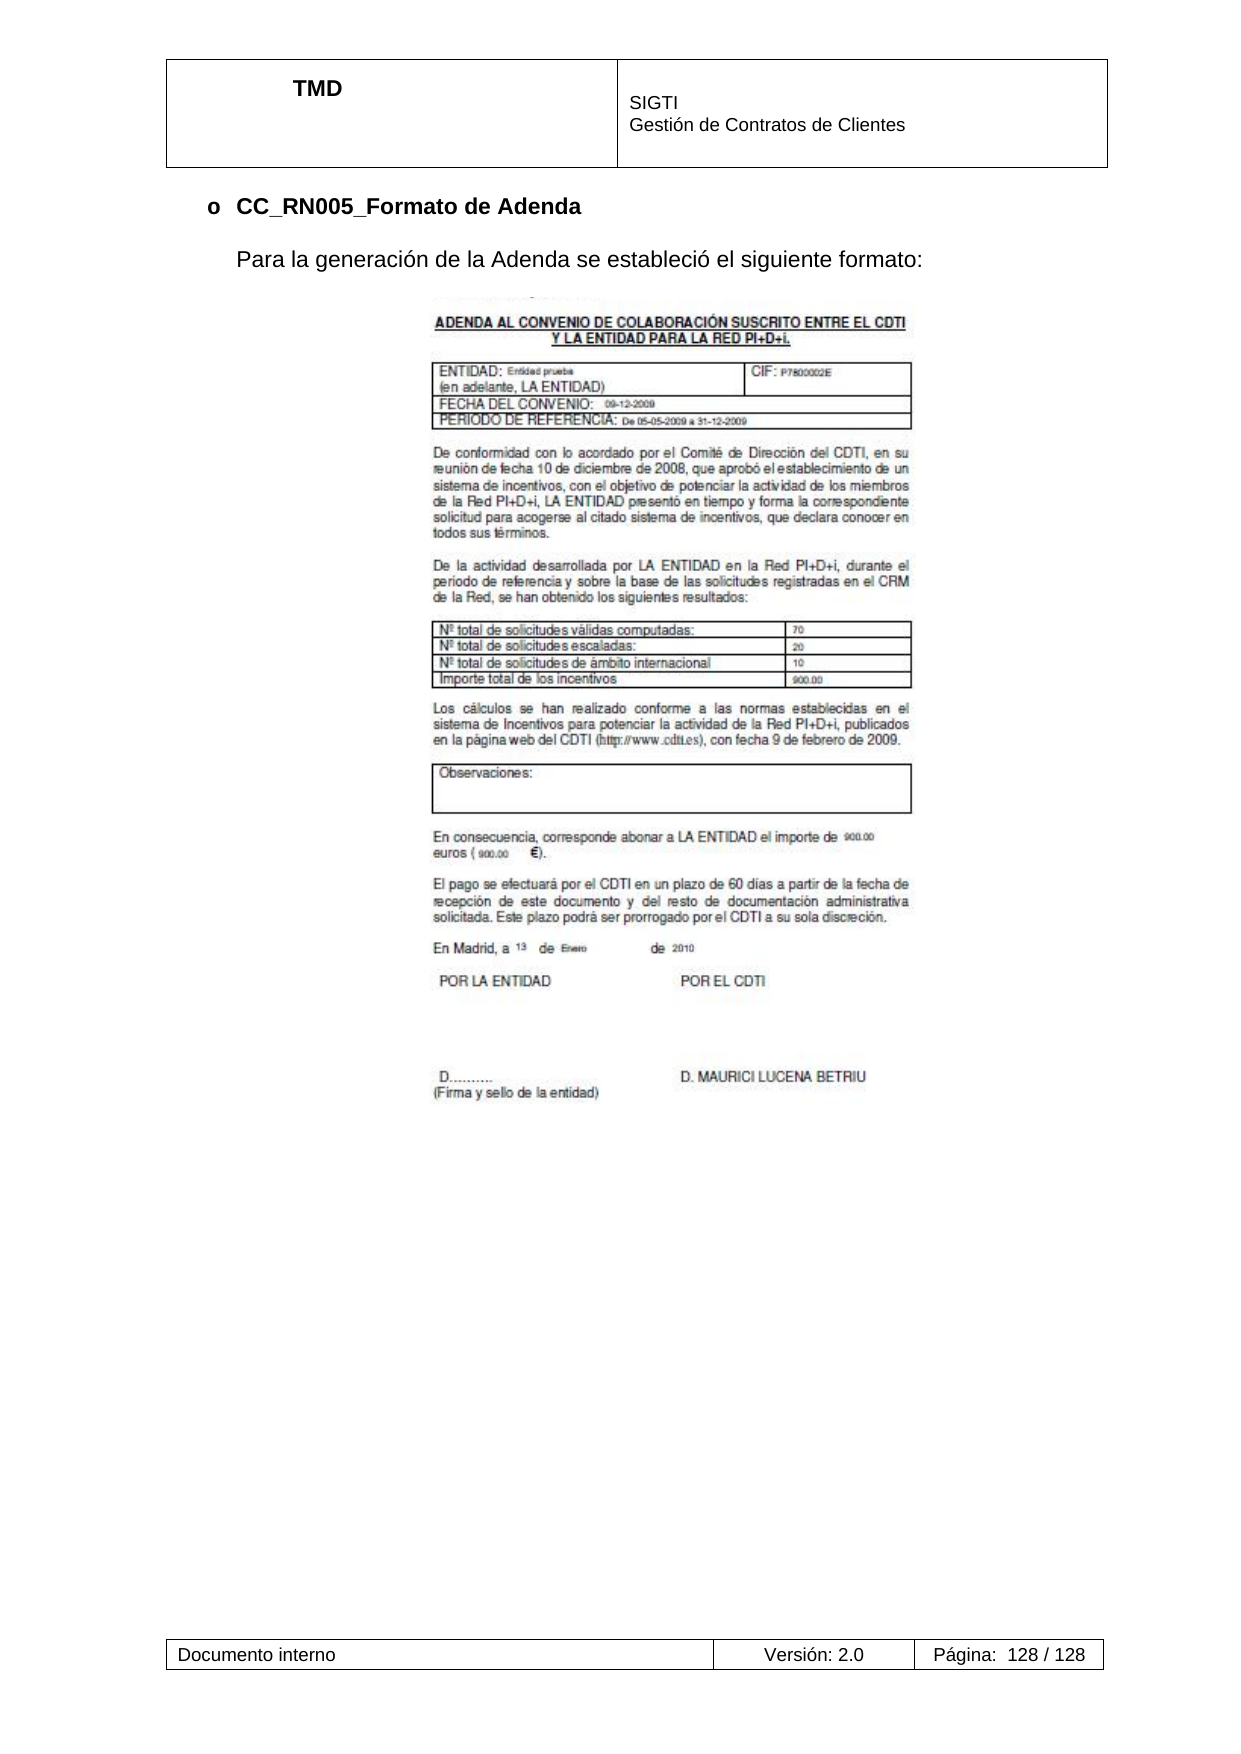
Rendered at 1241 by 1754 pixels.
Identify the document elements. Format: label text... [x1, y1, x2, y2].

text Para la generación de la Adenda se estableció el siguiente formato: [236, 246, 1092, 273]
picture [382, 297, 947, 1112]
list CC_RN005_Formato de Adenda [207, 193, 1092, 221]
